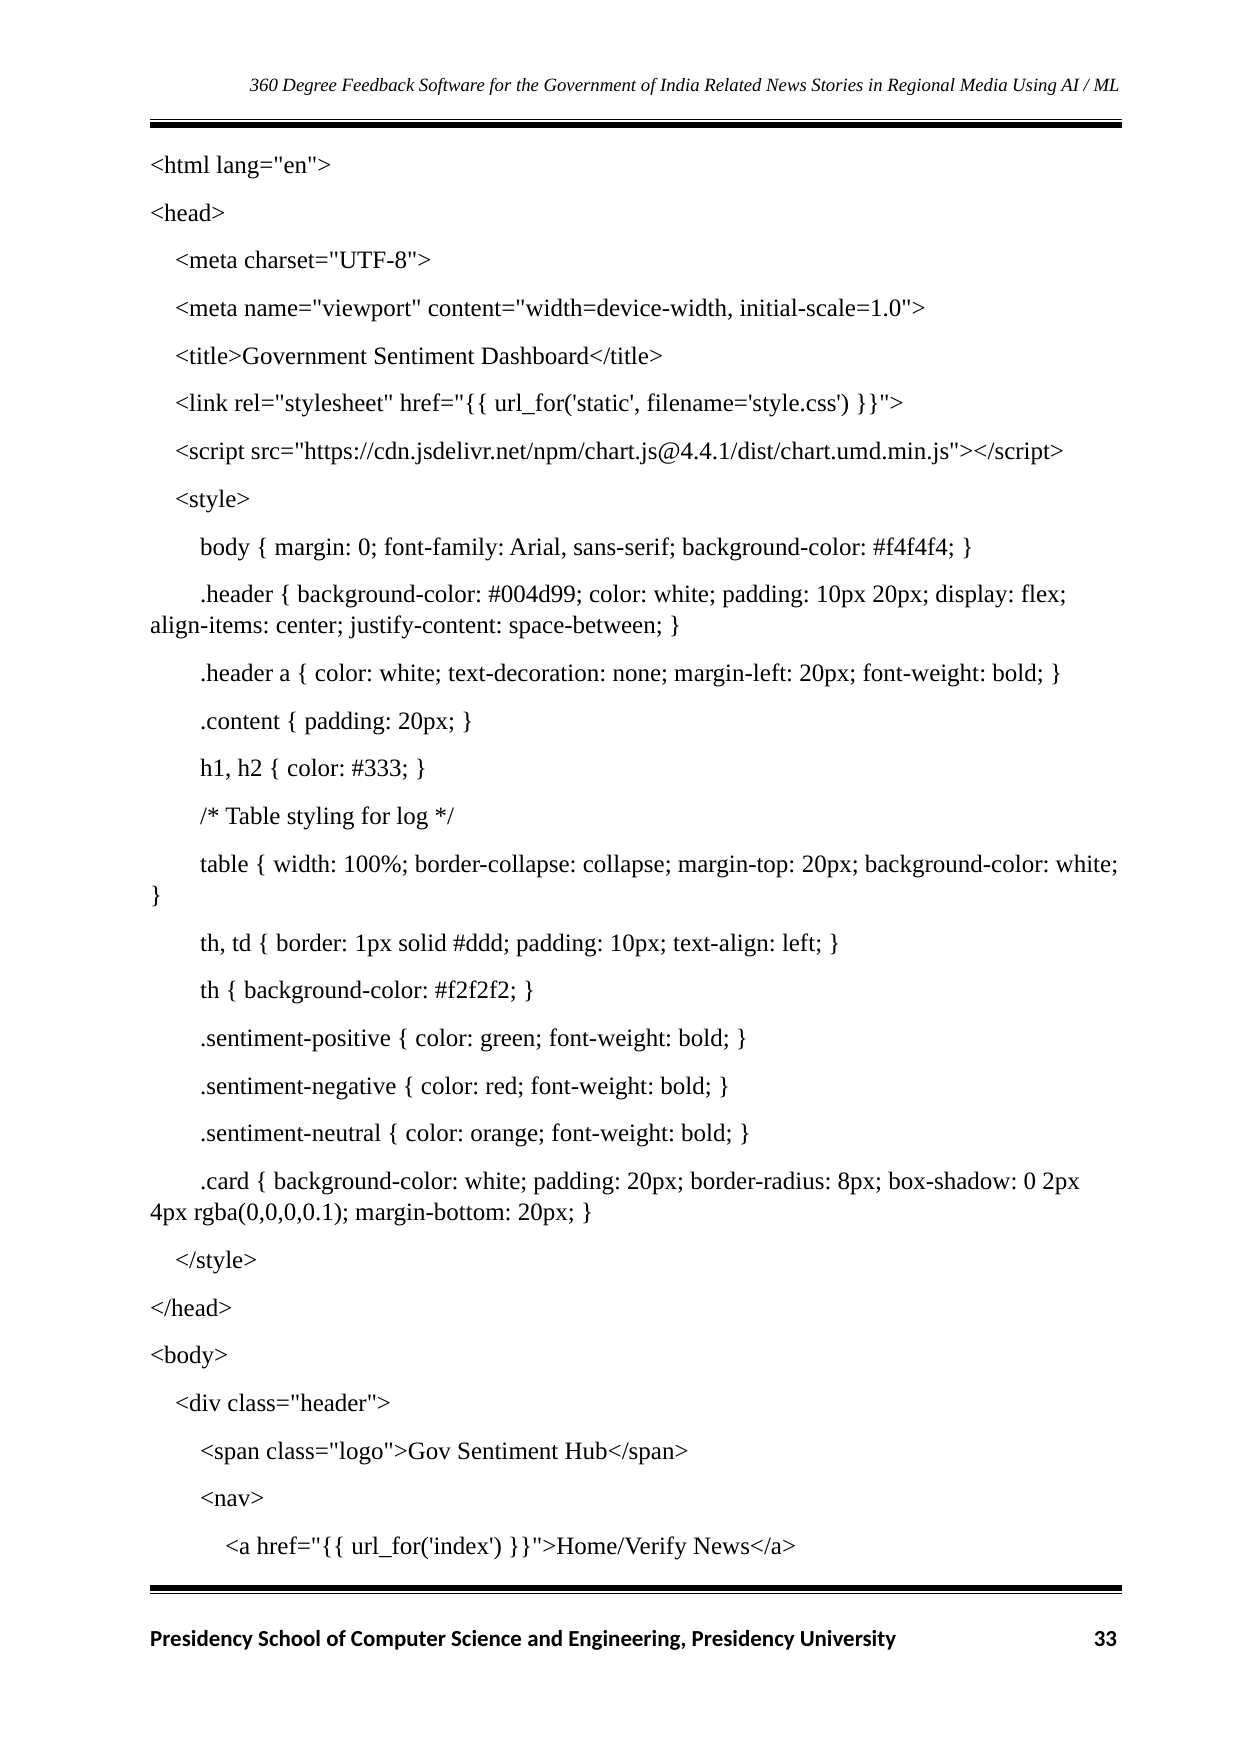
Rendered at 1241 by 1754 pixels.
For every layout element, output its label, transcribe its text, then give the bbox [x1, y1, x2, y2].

text </head> [150, 1293, 1122, 1321]
text th, td { border: 1px solid #ddd; padding: 10px; text-align: left; } [150, 928, 1122, 956]
text <style> [150, 484, 1122, 513]
text <body> [150, 1340, 1122, 1369]
text <meta charset="UTF-8"> [150, 245, 1122, 274]
text <title>Government Sentiment Dashboard</title> [150, 341, 1122, 369]
text .header a { color: white; text-decoration: none; margin-left: 20px; font-weight: bold; } [150, 658, 1122, 687]
text .sentiment-negative { color: red; font-weight: bold; } [150, 1071, 1122, 1099]
text .sentiment-positive { color: green; font-weight: bold; } [150, 1023, 1122, 1052]
text <meta name="viewport" content="width=device-width, initial-scale=1.0"> [150, 293, 1122, 322]
text .header { background-color: #004d99; color: white; padding: 10px 20px; display: flex; align-items: center; justify-content: space-between; } [150, 579, 1122, 639]
text /* Table styling for log */ [150, 801, 1122, 830]
text <span class="logo">Gov Sentiment Hub</span> [150, 1436, 1122, 1464]
text <link rel="stylesheet" href="{{ url_for('static', filename='style.css') }}"> [150, 388, 1122, 417]
text </style> [150, 1245, 1122, 1274]
text body { margin: 0; font-family: Arial, sans-serif; background-color: #f4f4f4; } [150, 532, 1122, 560]
text <a href="{{ url_for('index') }}">Home/Verify News</a> [150, 1531, 1122, 1560]
text table { width: 100%; border-collapse: collapse; margin-top: 20px; background-color: white; } [150, 849, 1122, 909]
text <nav> [150, 1483, 1122, 1512]
text .card { background-color: white; padding: 20px; border-radius: 8px; box-shadow: 0 2px 4px rgba(0,0,0,0.1); margin-bottom: 20px; } [150, 1166, 1122, 1226]
text .content { padding: 20px; } [150, 706, 1122, 734]
text <head> [150, 198, 1122, 226]
text <div class="header"> [150, 1388, 1122, 1417]
text h1, h2 { color: #333; } [150, 753, 1122, 782]
text th { background-color: #f2f2f2; } [150, 975, 1122, 1004]
text .sentiment-neutral { color: orange; font-weight: bold; } [150, 1118, 1122, 1147]
text <html lang="en"> [150, 150, 1122, 179]
text <script src="https://cdn.jsdelivr.net/npm/chart.js@4.4.1/dist/chart.umd.min.js"></script> [150, 436, 1122, 465]
